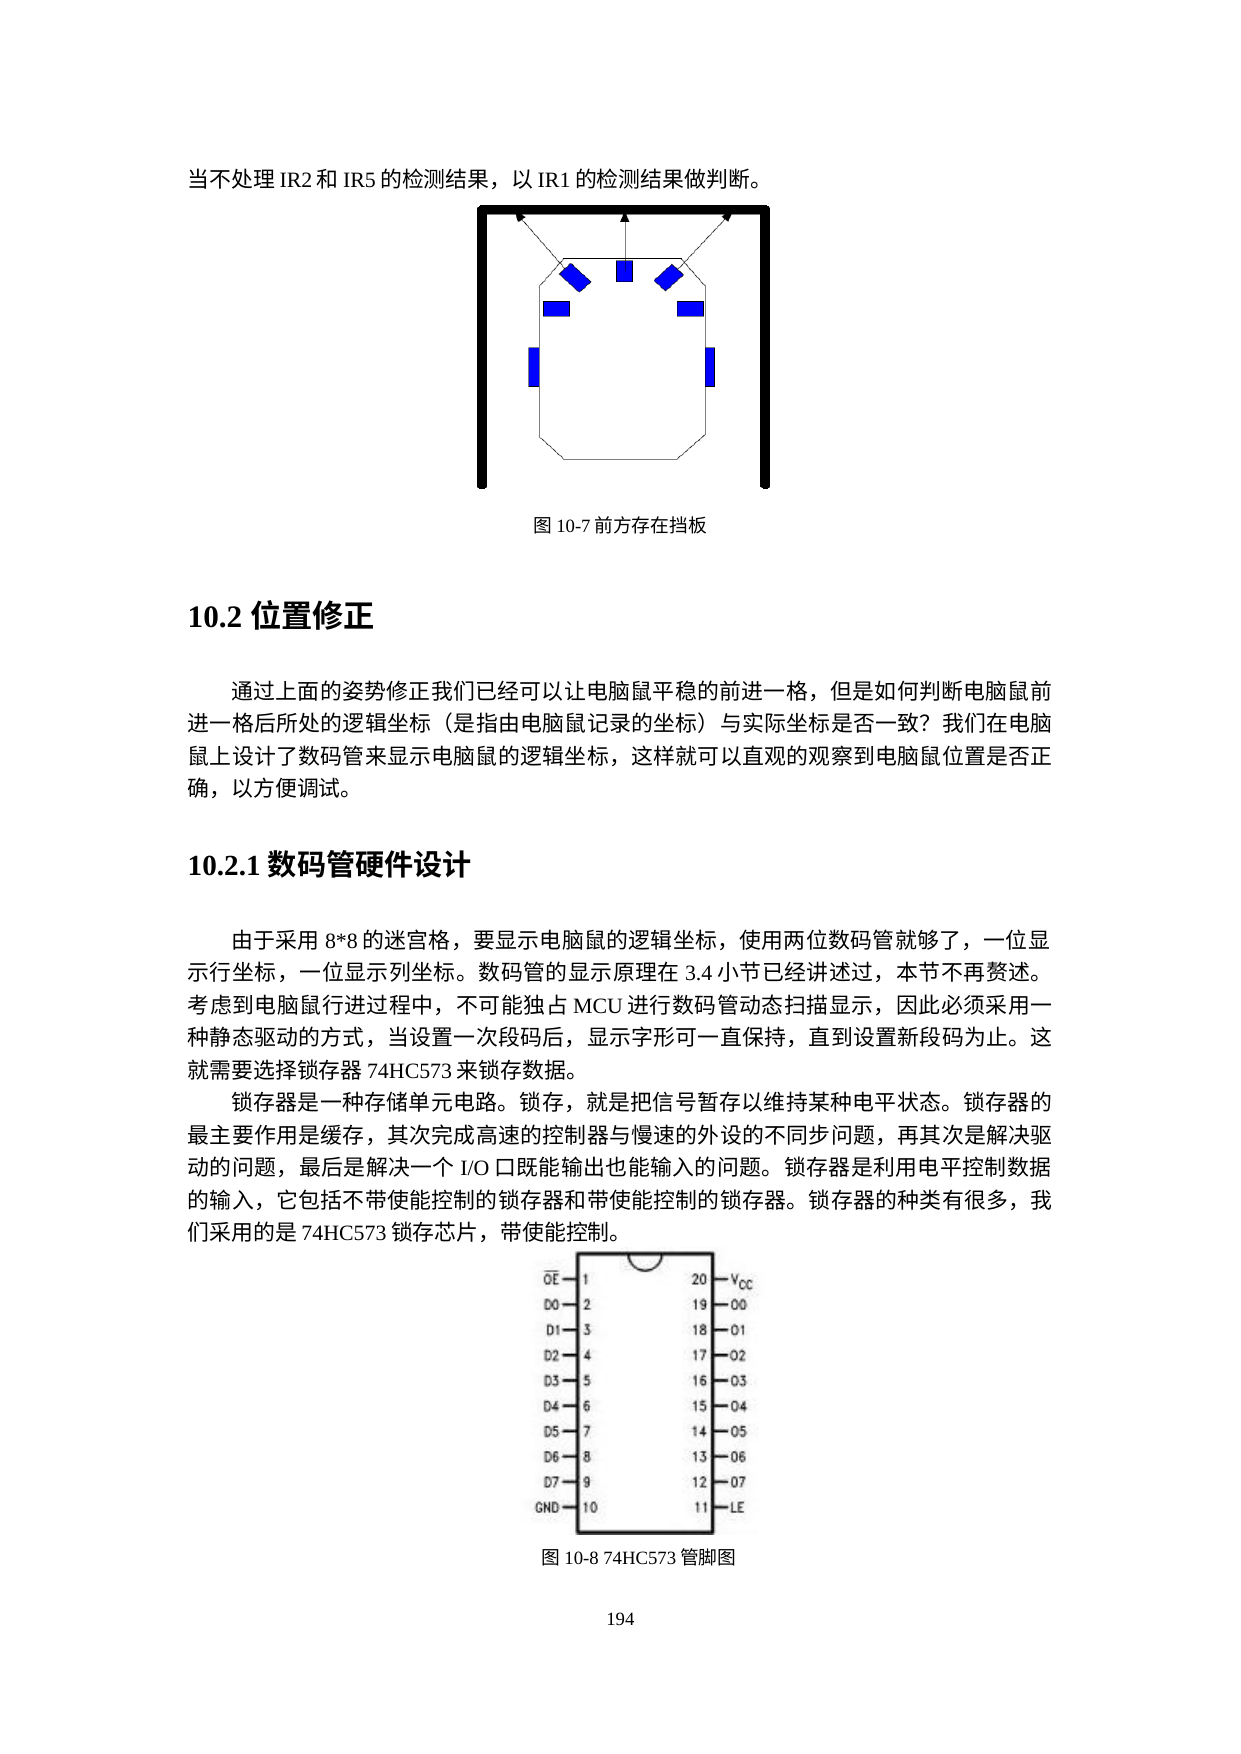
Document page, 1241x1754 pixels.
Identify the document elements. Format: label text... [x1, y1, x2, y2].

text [187, 162, 1053, 194]
subtitle 10.2.1 数码管硬件设计 [187, 830, 1053, 895]
picture [519, 1247, 771, 1535]
text 锁存器是一种存储单元电路。锁存，就是把信号暂存以维持某种电平状态。锁存器的最主要作用是缓存，其次完成高速的控制器与慢速的外设的不同步问题，再其次是解决驱动的问题，最后是解决一个I/O口既能输出也能输入的问题。锁存器是利用电平控制数据的输入，它包括不带使能控制的锁存器和带使能控制的锁存器。锁存器的种类有很多，我们采用的是74HC573锁存芯片，带使能控制。 [187, 1085, 1053, 1247]
text 通过上面的姿势修正我们已经可以让电脑鼠平稳的前进一格，但是如何判断电脑鼠前进一格后所处的逻辑坐标（是指由电脑鼠记录的坐标）与实际坐标是否一致？我们在电脑鼠上设计了数码管来显示电脑鼠的逻辑坐标，这样就可以直观的观察到电脑鼠位置是否正确，以方便调试。 [187, 673, 1053, 803]
text 图10-8 74HC573管脚图 [187, 1540, 1053, 1572]
text 图10-7前方存在挡板 [187, 508, 1053, 541]
picture [448, 194, 792, 508]
subtitle 10.2 位置修正 [187, 581, 1053, 646]
text 由于采用8*8的迷宫格，要显示电脑鼠的逻辑坐标，使用两位数码管就够了，一位显示行坐标，一位显示列坐标。数码管的显示原理在3.4小节已经讲述过，本节不再赘述。考虑到电脑鼠行进过程中，不可能独占MCU进行数码管动态扫描显示，因此必须采用一种静态驱动的方式，当设置一次段码后，显示字形可一直保持，直到设置新段码为止。这就需要选择锁存器74HC573来锁存数据。 [187, 922, 1053, 1085]
